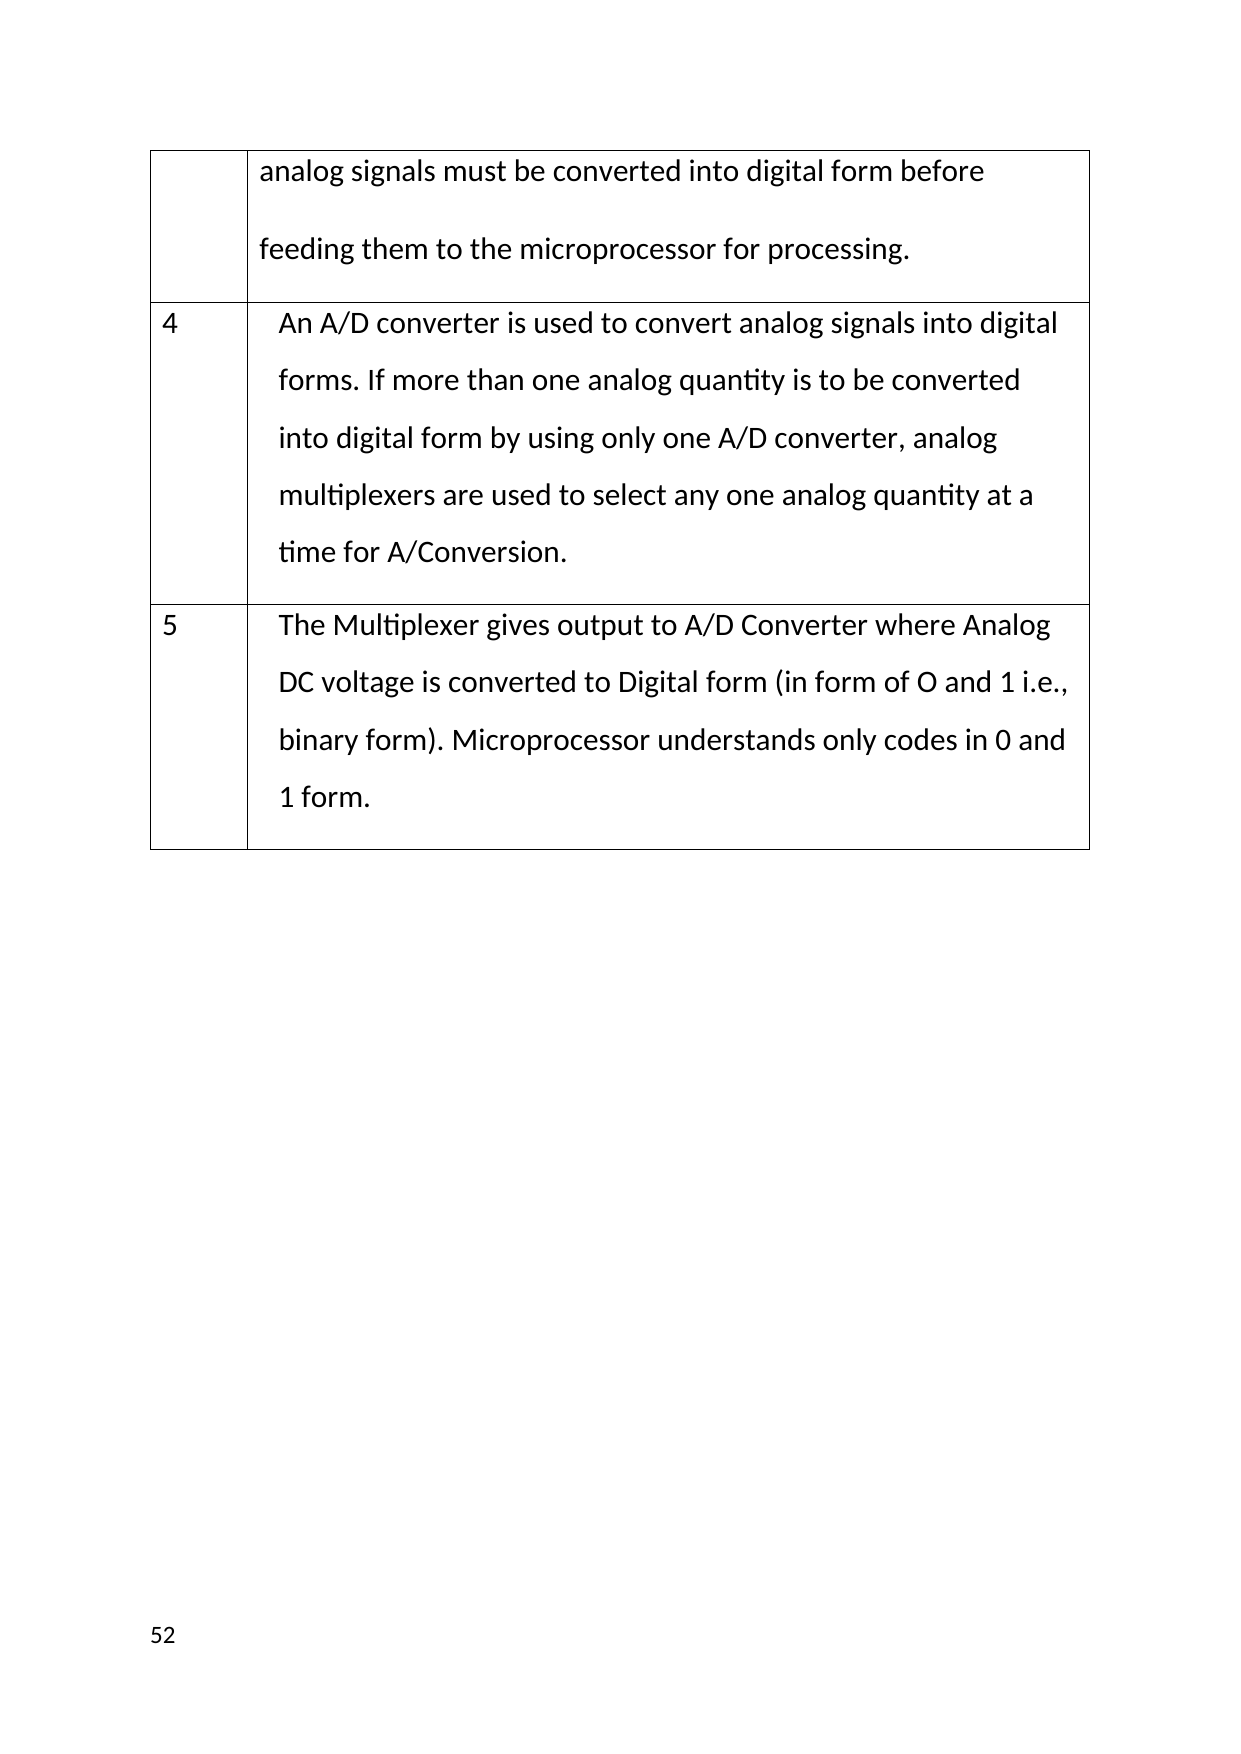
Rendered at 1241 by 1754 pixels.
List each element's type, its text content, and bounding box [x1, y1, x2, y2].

table_cell 3 [151, 151, 247, 302]
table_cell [248, 151, 1089, 302]
table_cell 4 [151, 303, 247, 604]
table_cell 5 [151, 605, 247, 849]
table_cell An A/D converter is used to convert analog signals into digital forms. If more than one analog quantity is to be converted into digital form by using only one A/D converter, analog multiplexers are used to select any one analog quantity at a time for A/Conversion. [248, 303, 1089, 604]
table_cell The Multiplexer gives output to A/D Converter where Analog DC voltage is converted to Digital form (in form of O and 1 i.e., binary form). Microprocessor understands only codes in 0 and 1 form. [248, 605, 1089, 849]
